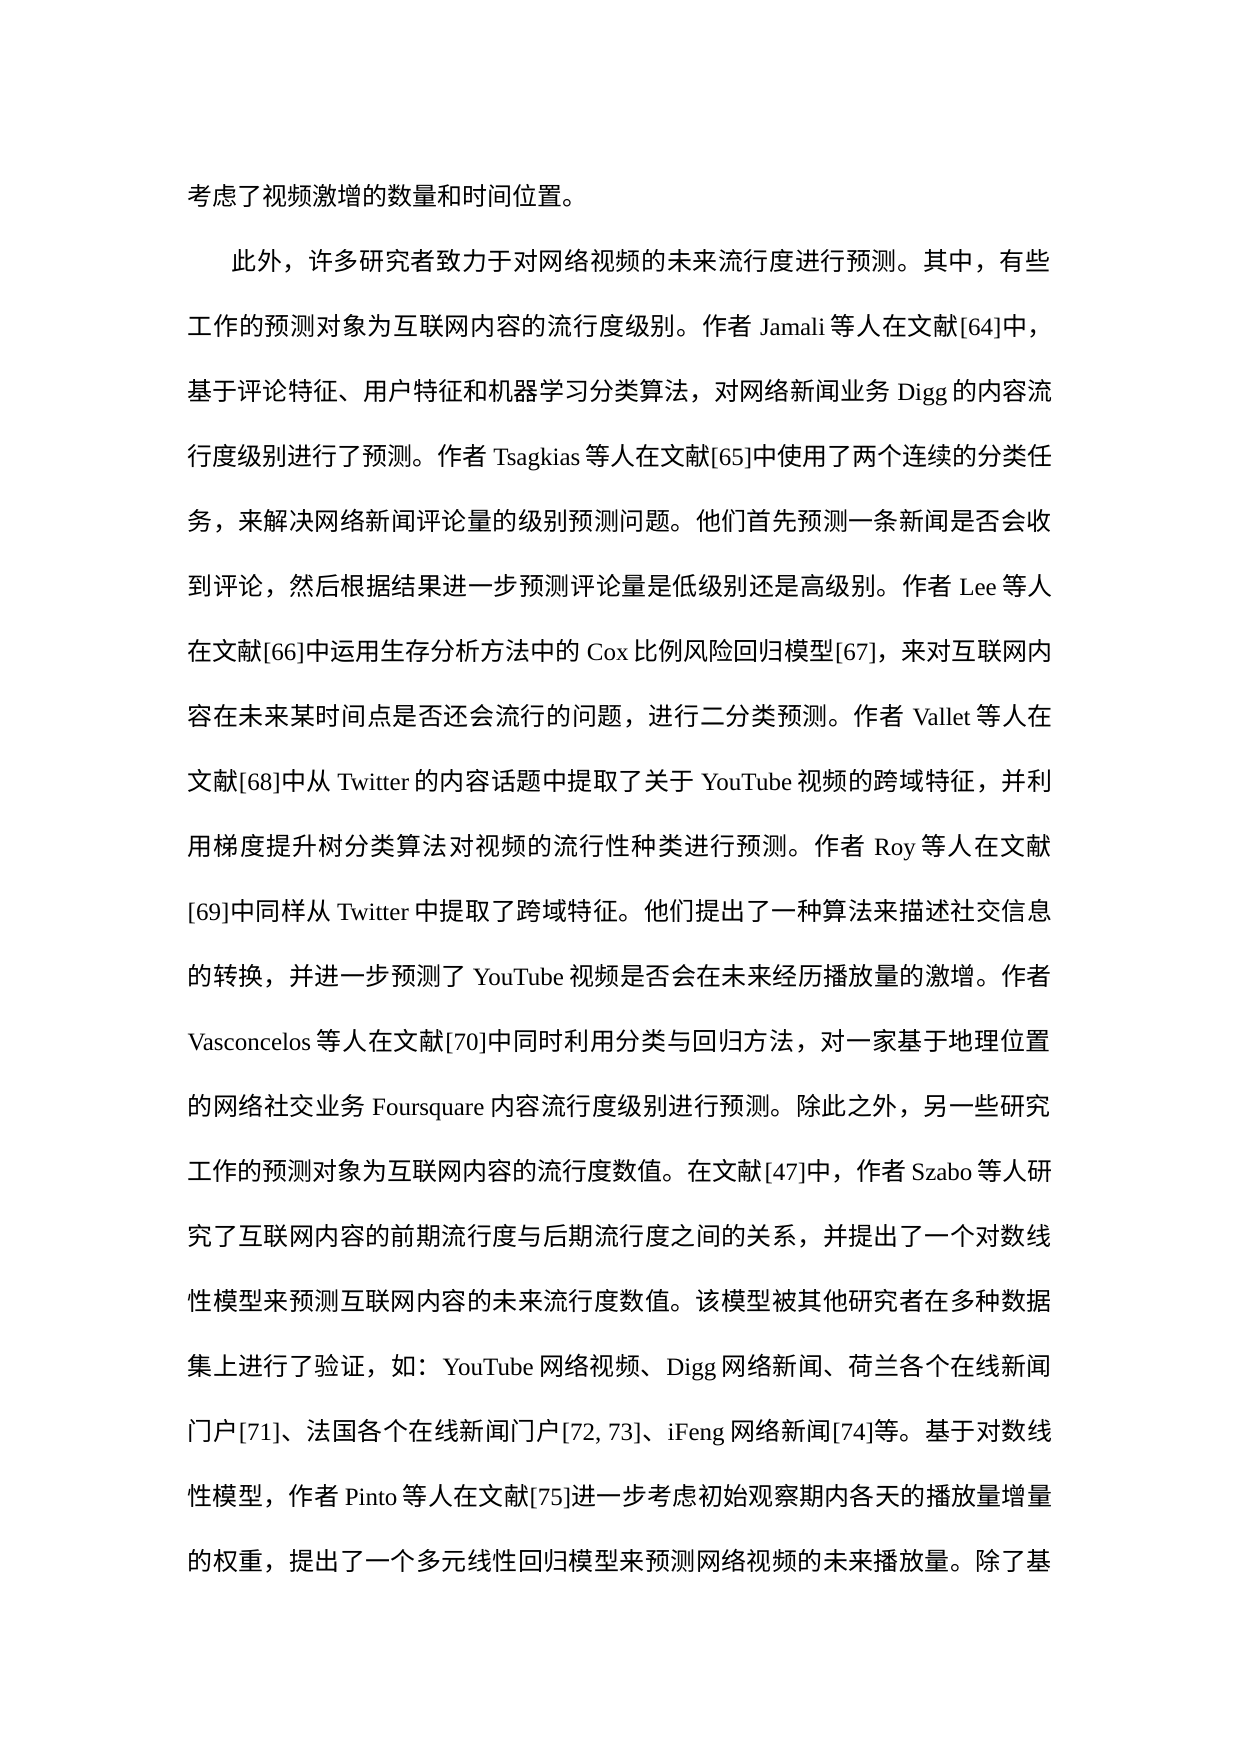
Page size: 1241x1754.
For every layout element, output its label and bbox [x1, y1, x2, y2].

text [187, 227, 1053, 1592]
text [187, 162, 1053, 227]
